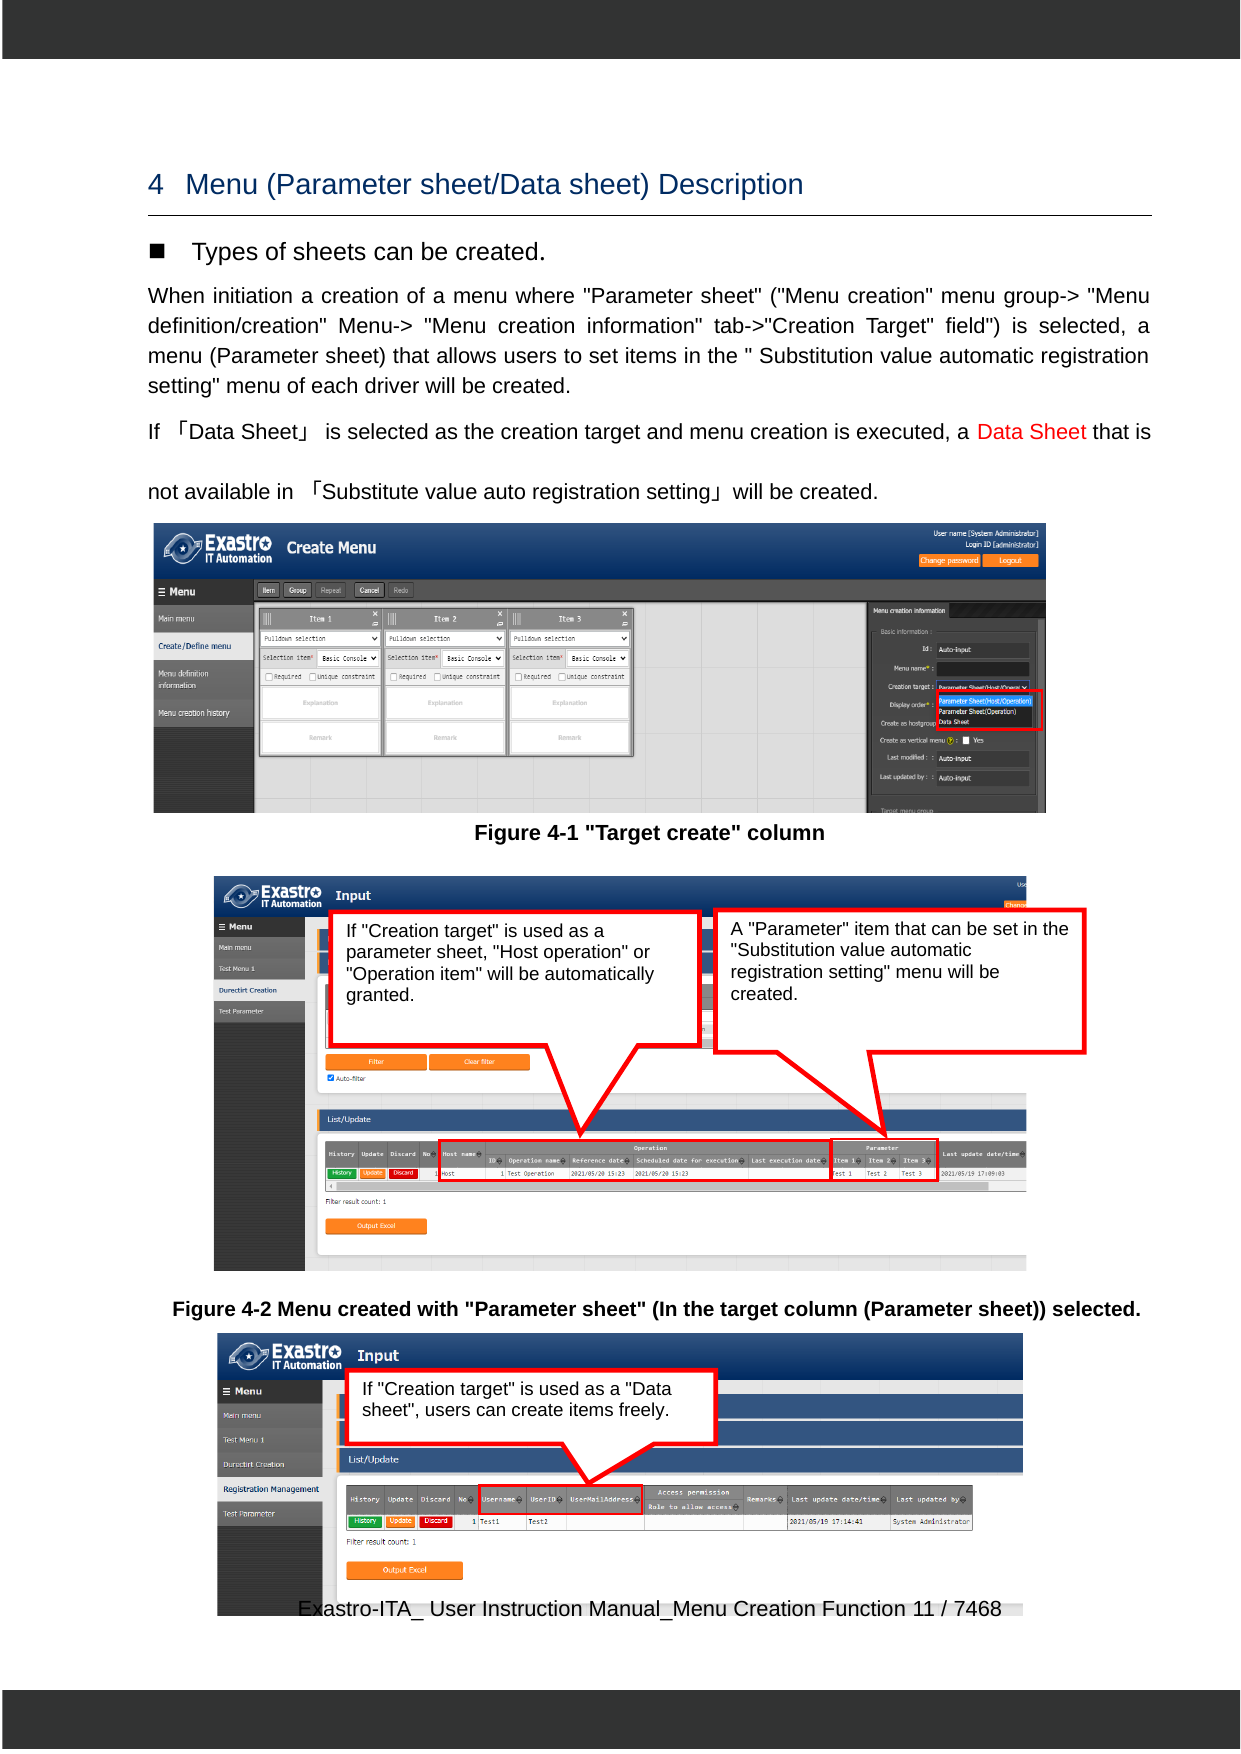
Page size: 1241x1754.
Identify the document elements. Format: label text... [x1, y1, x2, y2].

picture [884, 1606, 890, 1615]
picture [794, 1606, 800, 1615]
text When initiation a creation of a menu where "Parameter sheet" ("Menu creation" menu group-> "Menu definition/creation" Menu-> "Menu creation information" tab->"Creation Target" field") is selected, a menu (Parameter sheet) that allows users to set items in the " Substitution value automatic registration setting" menu of each driver will be created. If 「Data Sheet」 is selected as the creation target and menu creation is executed, a Data Sheet that is not available in 「Substitute value auto registration setting」will be created. [148, 281, 1152, 519]
picture [441, 1142, 829, 1179]
picture [833, 1140, 936, 1179]
picture [592, 1606, 596, 1616]
picture [153, 523, 1046, 813]
text Figure 4-2 Menu created with "Parameter sheet" (In the target column (Parameter sheet)) selected. [148, 1294, 1152, 1324]
picture [598, 1603, 603, 1616]
list Types of sheets can be created. [148, 221, 1152, 281]
text Figure 4-1 "Target create" column [148, 817, 1152, 847]
picture [398, 1612, 408, 1616]
picture [2, 1690, 1241, 1749]
picture [362, 1606, 368, 1615]
picture [682, 1603, 687, 1616]
picture [2, 0, 1241, 59]
picture [676, 1606, 680, 1616]
picture [217, 1333, 1023, 1616]
subtitle Menu (Parameter sheet/Data sheet) Description [148, 154, 1152, 215]
picture [561, 1606, 567, 1615]
picture [968, 1603, 973, 1611]
picture [213, 876, 1027, 1271]
